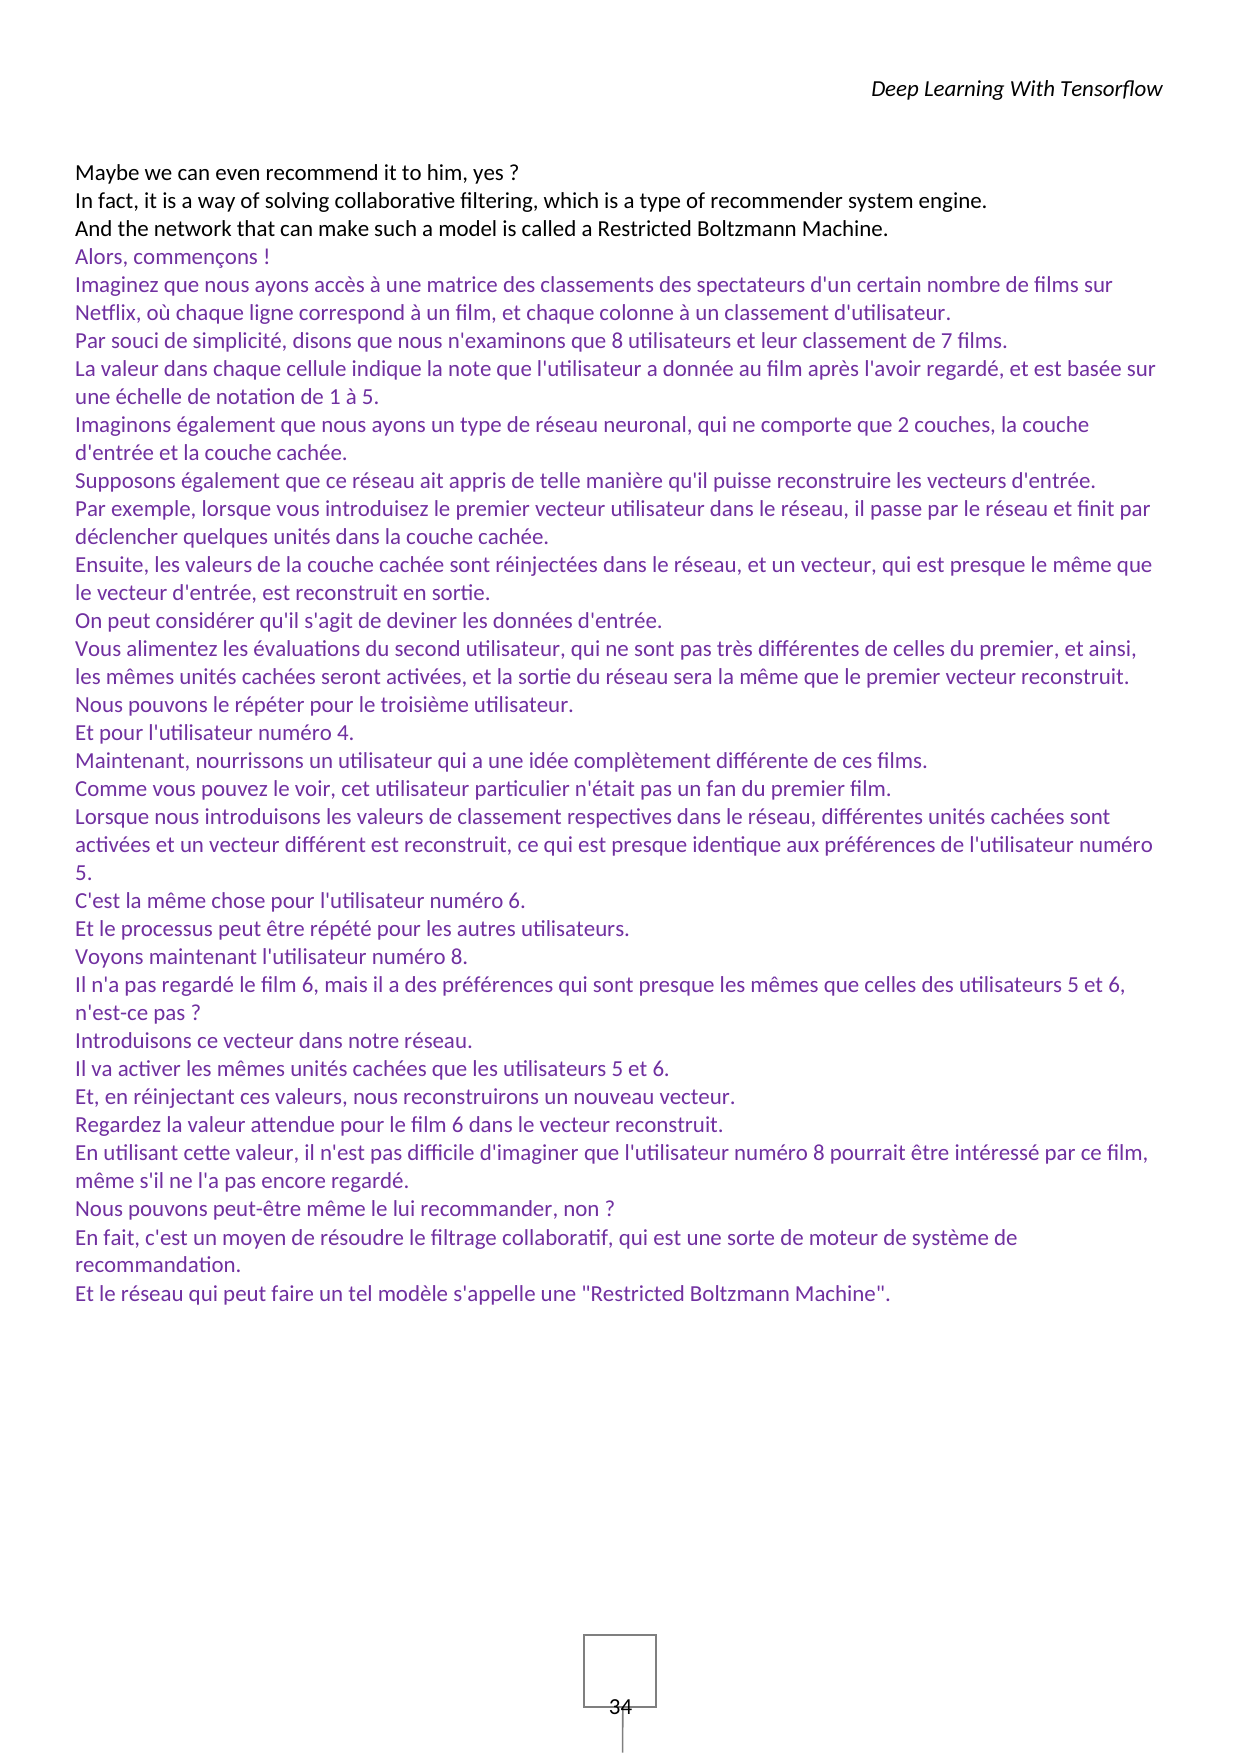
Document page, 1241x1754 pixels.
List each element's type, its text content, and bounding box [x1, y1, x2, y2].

text And the network that can make such a model is called a Restricted Boltzmann Machine. [75, 214, 1165, 242]
text Et le processus peut être répété pour les autres utilisateurs. [75, 914, 1165, 942]
text Lorsque nous introduisons les valeurs de classement respectives dans le réseau, différentes unités cachées sont activées et un vecteur différent est reconstruit, ce qui est presque identique aux préférences de l'utilisateur numéro 5. [75, 802, 1165, 886]
text Introduisons ce vecteur dans notre réseau. [75, 1026, 1165, 1054]
text En utilisant cette valeur, il n'est pas difficile d'imaginer que l'utilisateur numéro 8 pourrait être intéressé par ce film, même s'il ne l'a pas encore regardé. [75, 1138, 1165, 1194]
text Alors, commençons ! [75, 242, 1165, 270]
text Comme vous pouvez le voir, cet utilisateur particulier n'était pas un fan du premier film. [75, 774, 1165, 802]
text Il n'a pas regardé le film 6, mais il a des préférences qui sont presque les mêmes que celles des utilisateurs 5 et 6, n'est-ce pas ? [75, 970, 1165, 1026]
text Maintenant, nourrissons un utilisateur qui a une idée complètement différente de ces films. [75, 746, 1165, 774]
text Maybe we can even recommend it to him, yes ? [75, 158, 1165, 186]
text Nous pouvons le répéter pour le troisième utilisateur. [75, 690, 1165, 718]
text Voyons maintenant l'utilisateur numéro 8. [75, 942, 1165, 970]
text Regardez la valeur attendue pour le film 6 dans le vecteur reconstruit. [75, 1111, 1165, 1138]
text Nous pouvons peut-être même le lui recommander, non ? [75, 1194, 1165, 1223]
text Par souci de simplicité, disons que nous n'examinons que 8 utilisateurs et leur classement de 7 films. [75, 326, 1165, 354]
text In fact, it is a way of solving collaborative filtering, which is a type of recommender system engine. [75, 186, 1165, 214]
text Et le réseau qui peut faire un tel modèle s'appelle une "Restricted Boltzmann Machine". [75, 1279, 1165, 1307]
text Par exemple, lorsque vous introduisez le premier vecteur utilisateur dans le réseau, il passe par le réseau et finit par déclencher quelques unités dans la couche cachée. [75, 494, 1165, 550]
text La valeur dans chaque cellule indique la note que l'utilisateur a donnée au film après l'avoir regardé, et est basée sur une échelle de notation de 1 à 5. [75, 354, 1165, 410]
text Et pour l'utilisateur numéro 4. [75, 718, 1165, 746]
text C'est la même chose pour l'utilisateur numéro 6. [75, 886, 1165, 914]
text Imaginez que nous ayons accès à une matrice des classements des spectateurs d'un certain nombre de films sur Netflix, où chaque ligne correspond à un film, et chaque colonne à un classement d'utilisateur. [75, 270, 1165, 326]
text Et, en réinjectant ces valeurs, nous reconstruirons un nouveau vecteur. [75, 1082, 1165, 1111]
text En fait, c'est un moyen de résoudre le filtrage collaboratif, qui est une sorte de moteur de système de recommandation. [75, 1223, 1165, 1279]
text On peut considérer qu'il s'agit de deviner les données d'entrée. [75, 606, 1165, 634]
text Supposons également que ce réseau ait appris de telle manière qu'il puisse reconstruire les vecteurs d'entrée. [75, 466, 1165, 494]
text Il va activer les mêmes unités cachées que les utilisateurs 5 et 6. [75, 1054, 1165, 1082]
text Imaginons également que nous ayons un type de réseau neuronal, qui ne comporte que 2 couches, la couche d'entrée et la couche cachée. [75, 410, 1165, 466]
text Ensuite, les valeurs de la couche cachée sont réinjectées dans le réseau, et un vecteur, qui est presque le même que le vecteur d'entrée, est reconstruit en sortie. [75, 550, 1165, 606]
text Vous alimentez les évaluations du second utilisateur, qui ne sont pas très différentes de celles du premier, et ainsi, les mêmes unités cachées seront activées, et la sortie du réseau sera la même que le premier vecteur reconstruit. [75, 634, 1165, 690]
